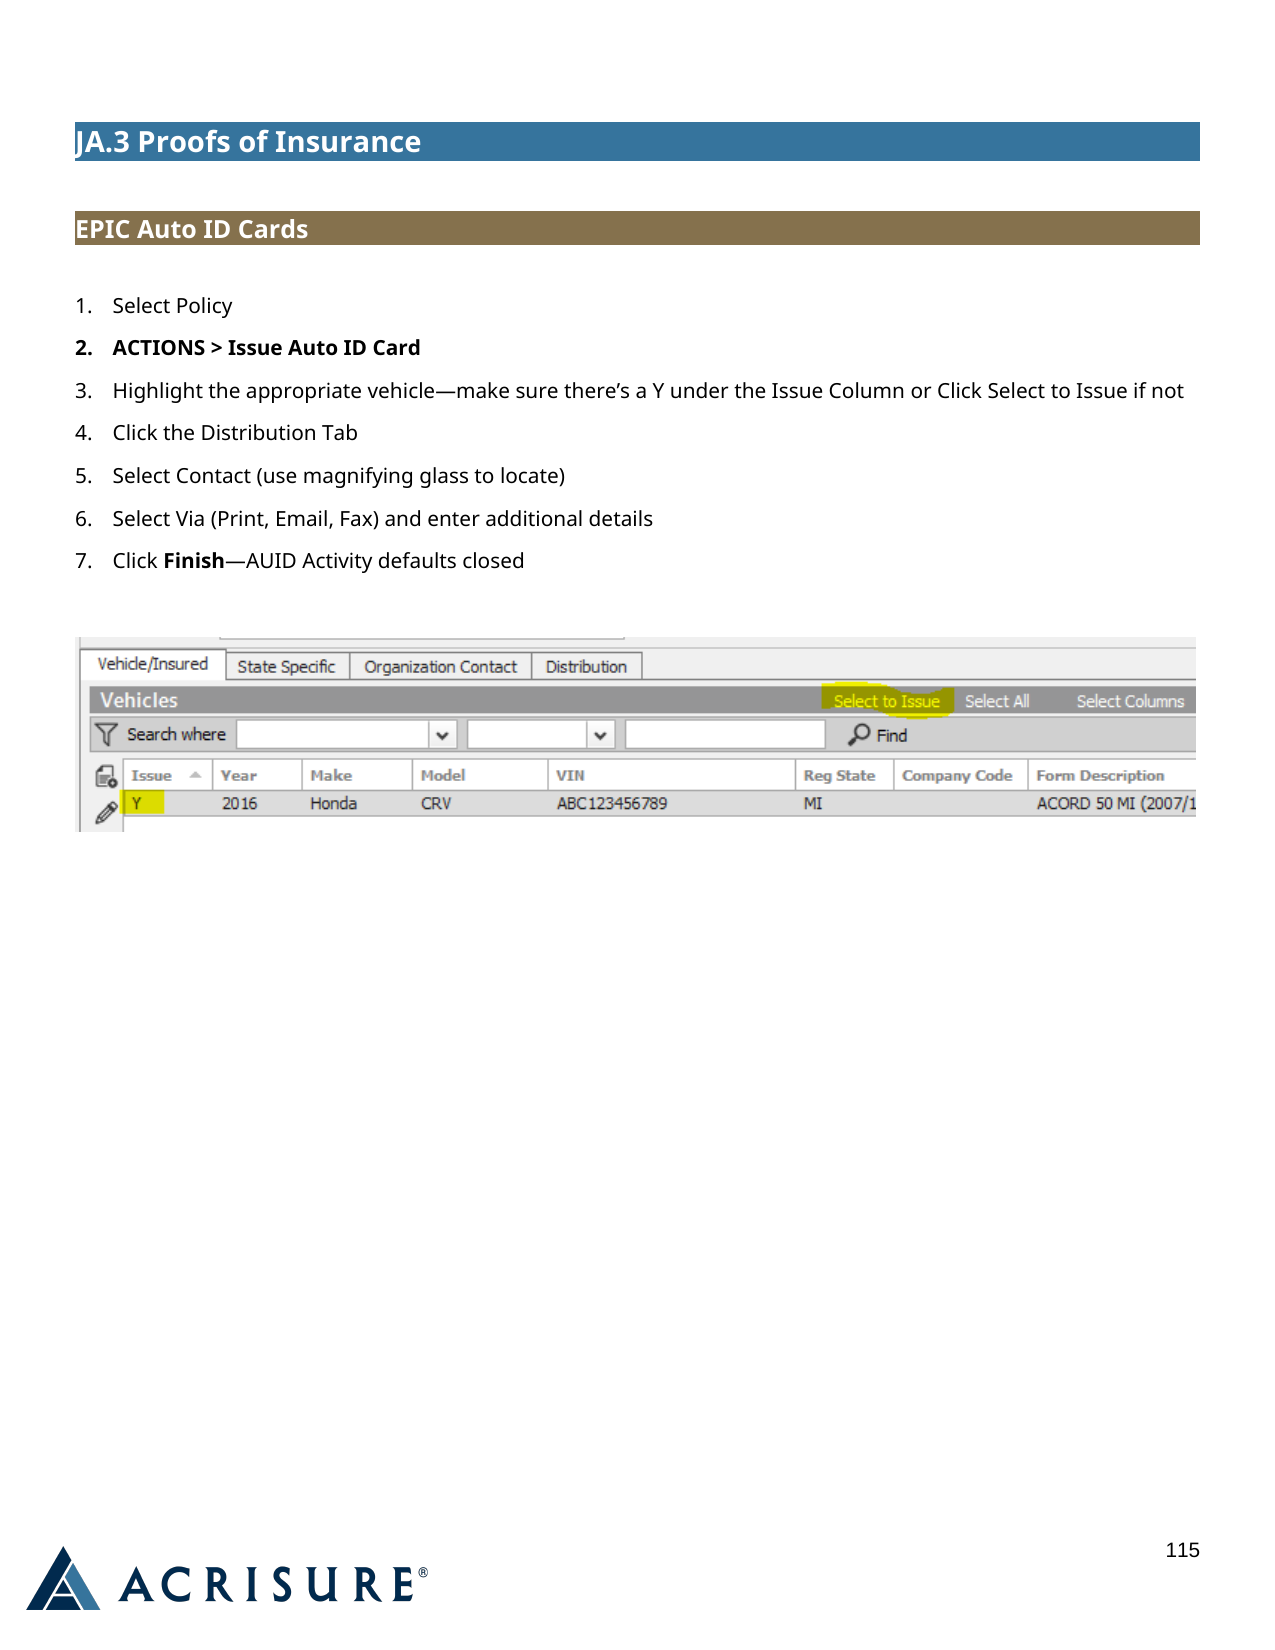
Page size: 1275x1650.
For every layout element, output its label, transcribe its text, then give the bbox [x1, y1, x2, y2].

list Select Contact (use magnifying glass to locate) [75, 461, 1200, 489]
list ACTIONS > Issue Auto ID Card [75, 333, 1200, 362]
subtitle JA.3 Proofs of Insurance [75, 122, 1200, 161]
list Click Finish—AUID Activity defaults closed [75, 546, 1200, 575]
picture [75, 637, 1196, 832]
list Select Policy [75, 291, 1200, 319]
subtitle EPIC Auto ID Cards [75, 211, 1200, 245]
list Select Via (Print, Email, Fax) and enter additional details [75, 504, 1200, 532]
picture [26, 1546, 428, 1610]
list Highlight the appropriate vehicle—make sure there’s a Y under the Issue Column or Click Select to Issue if not [75, 376, 1200, 404]
list Click the Distribution Tab [75, 418, 1200, 447]
